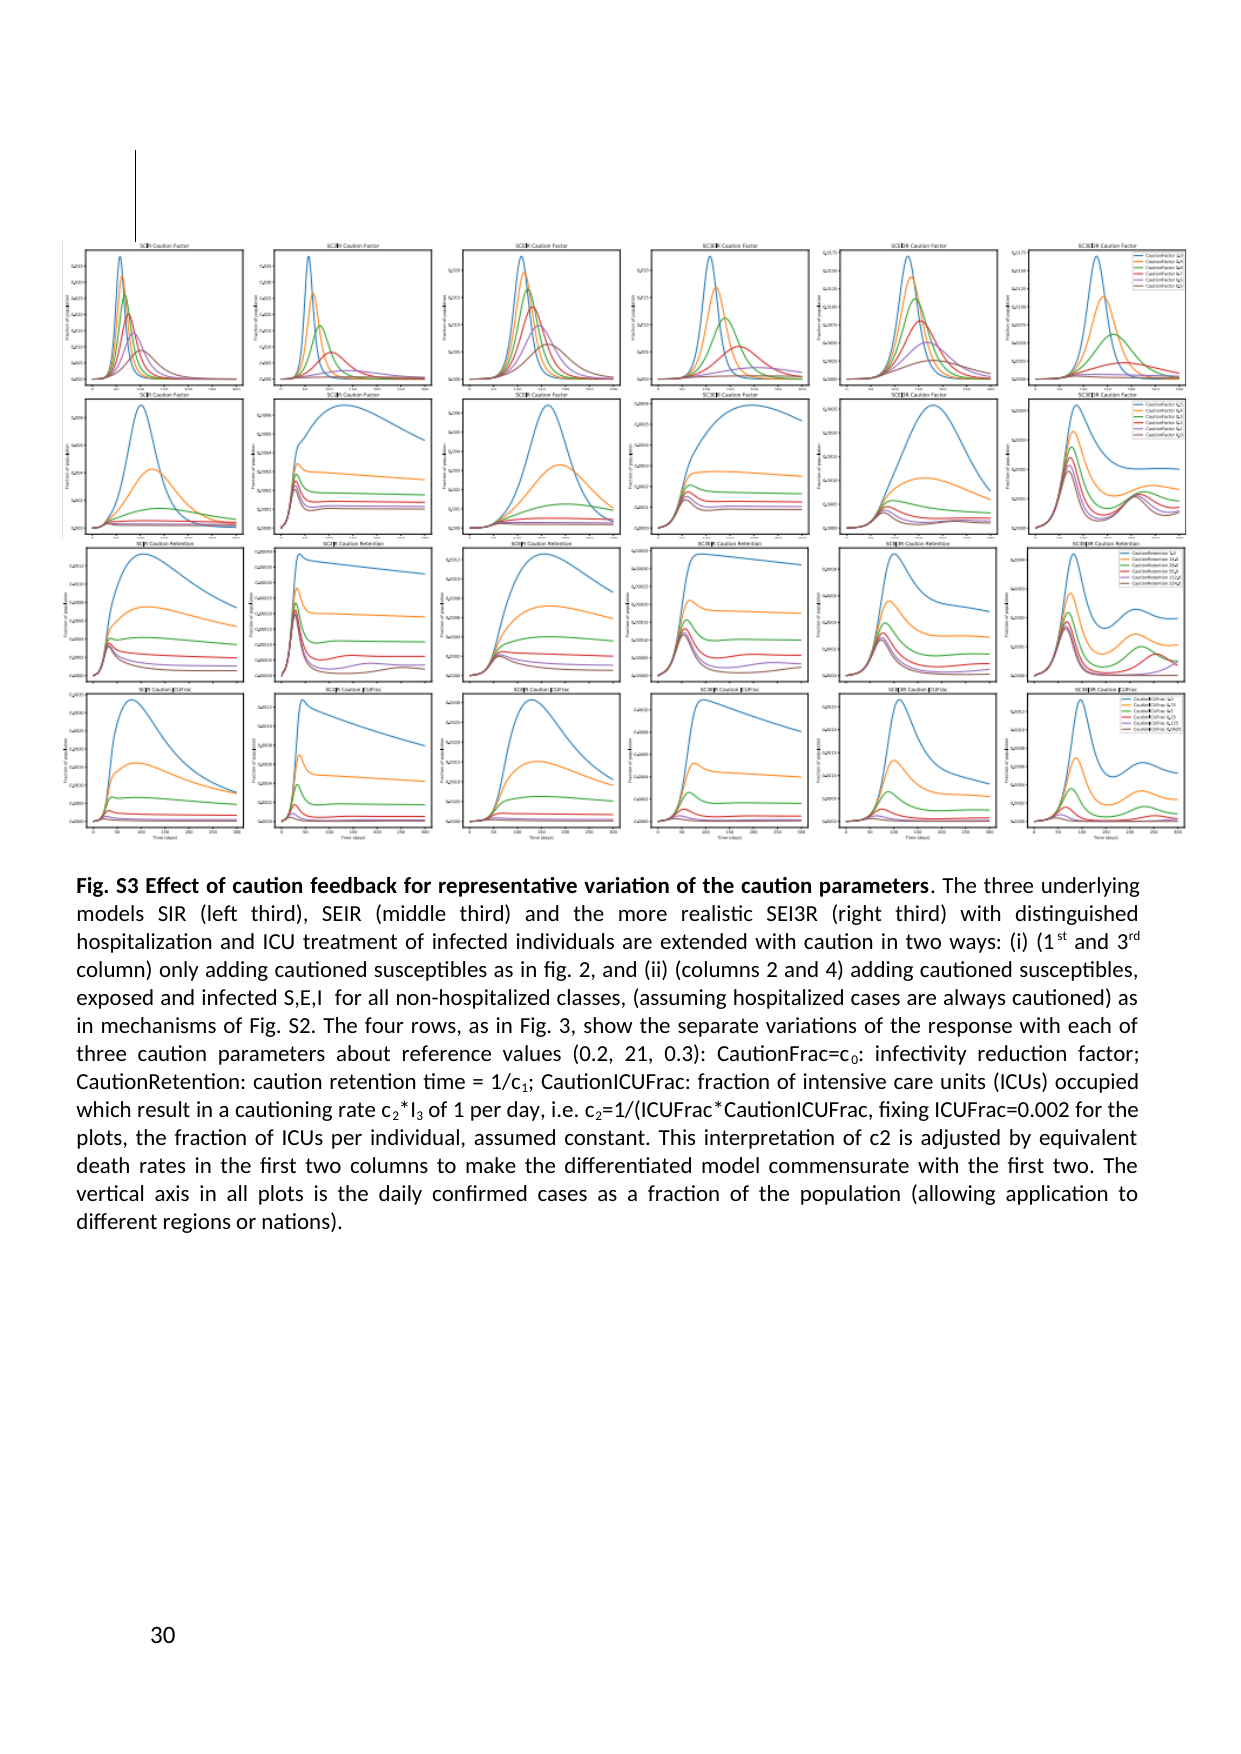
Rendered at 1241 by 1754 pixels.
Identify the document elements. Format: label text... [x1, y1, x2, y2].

text Fig. S3 Effect of caution feedback for representative variation of the caution parameters. The three underlying models SIR (left third), SEIR (middle third) and the more realistic SEI3R (right third) with distinguished hospitalization and ICU treatment of infected individuals are extended with caution in two ways: (i) (1st and 3rd column) only adding cautioned susceptibles as in fig. 2, and (ii) (columns 2 and 4) adding cautioned susceptibles, exposed and infected S,E,I for all non-hospitalized classes, (assuming hospitalized cases are always cautioned) as in mechanisms of Fig. S2. The four rows, as in Fig. 3, show the separate variations of the response with each of three caution parameters about reference values (0.2, 21, 0.3): CautionFrac=c0: infectivity reduction factor; CautionRetention: caution retention time = 1/c1; CautionICUFrac: fraction of intensive care units (ICUs) occupied which result in a cautioning rate c2*I3 of 1 per day, i.e. c2=1/(ICUFrac*CautionICUFrac, fixing ICUFrac=0.002 for the plots, the fraction of ICUs per individual, assumed constant. This interpretation of c2 is adjusted by equivalent death rates in the first two columns to make the differentiated model commensurate with the first two. The vertical axis in all plots is the daily confirmed cases as a fraction of the population (allowing application to different regions or nations). [76, 871, 1140, 1236]
